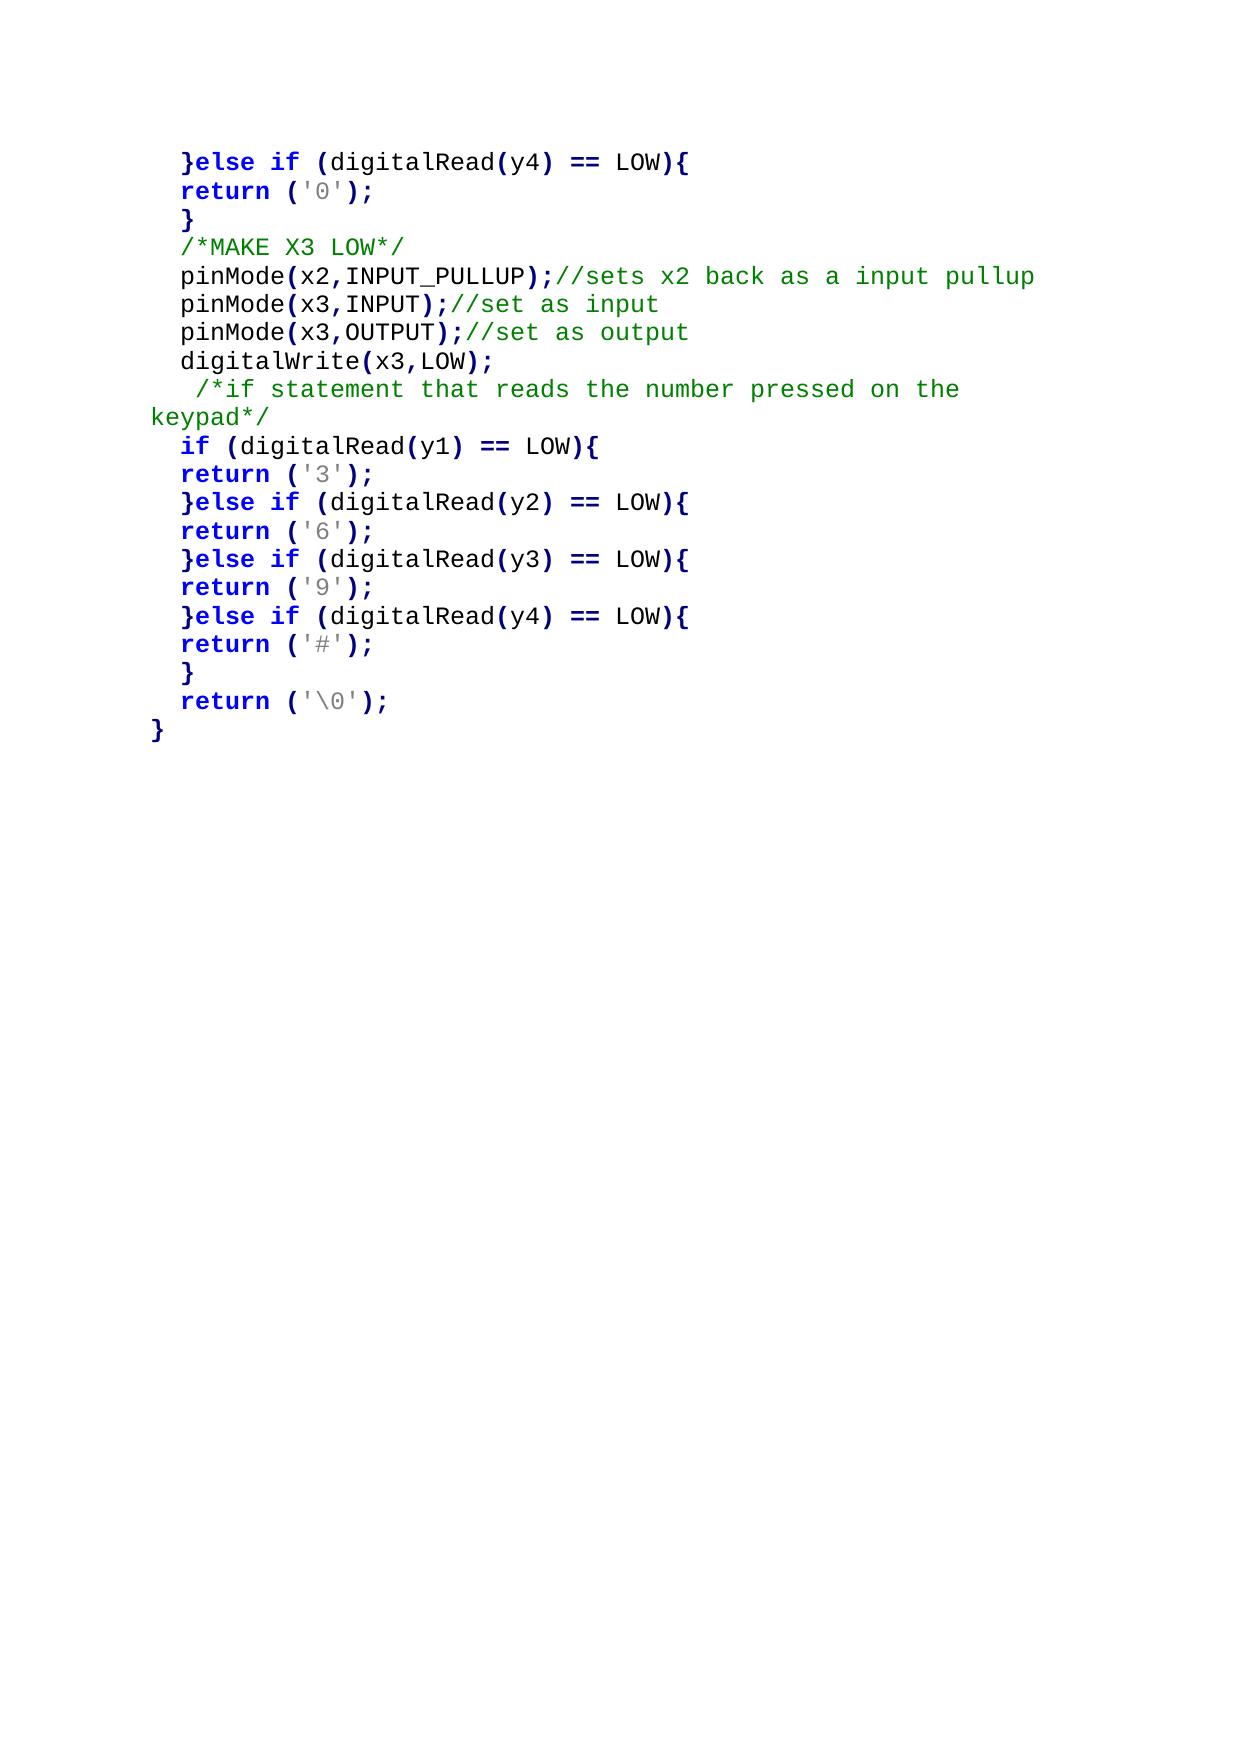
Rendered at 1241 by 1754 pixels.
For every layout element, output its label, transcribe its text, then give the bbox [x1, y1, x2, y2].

text return ('\0'); [150, 688, 1090, 717]
text }else if (digitalRead(y3) == LOW){ [150, 547, 1090, 575]
text return ('9'); [150, 575, 1090, 603]
text } [150, 717, 1090, 745]
text return ('#'); [150, 632, 1090, 660]
text pinMode(x2,INPUT_PULLUP);//sets x2 back as a input pullup [150, 263, 1090, 292]
text }else if (digitalRead(y4) == LOW){ [150, 150, 1090, 178]
text } [150, 207, 1090, 235]
text /*if statement that reads the number pressed on the keypad*/ [150, 377, 1090, 433]
text if (digitalRead(y1) == LOW){ [150, 433, 1090, 462]
text digitalWrite(x3,LOW); [150, 348, 1090, 377]
text return ('3'); [150, 462, 1090, 490]
text pinMode(x3,INPUT);//set as input [150, 292, 1090, 320]
text }else if (digitalRead(y4) == LOW){ [150, 603, 1090, 632]
text return ('6'); [150, 518, 1090, 547]
text return ('0'); [150, 178, 1090, 207]
text pinMode(x3,OUTPUT);//set as output [150, 320, 1090, 348]
text }else if (digitalRead(y2) == LOW){ [150, 490, 1090, 518]
text } [150, 660, 1090, 688]
text /*MAKE X3 LOW*/ [150, 235, 1090, 263]
